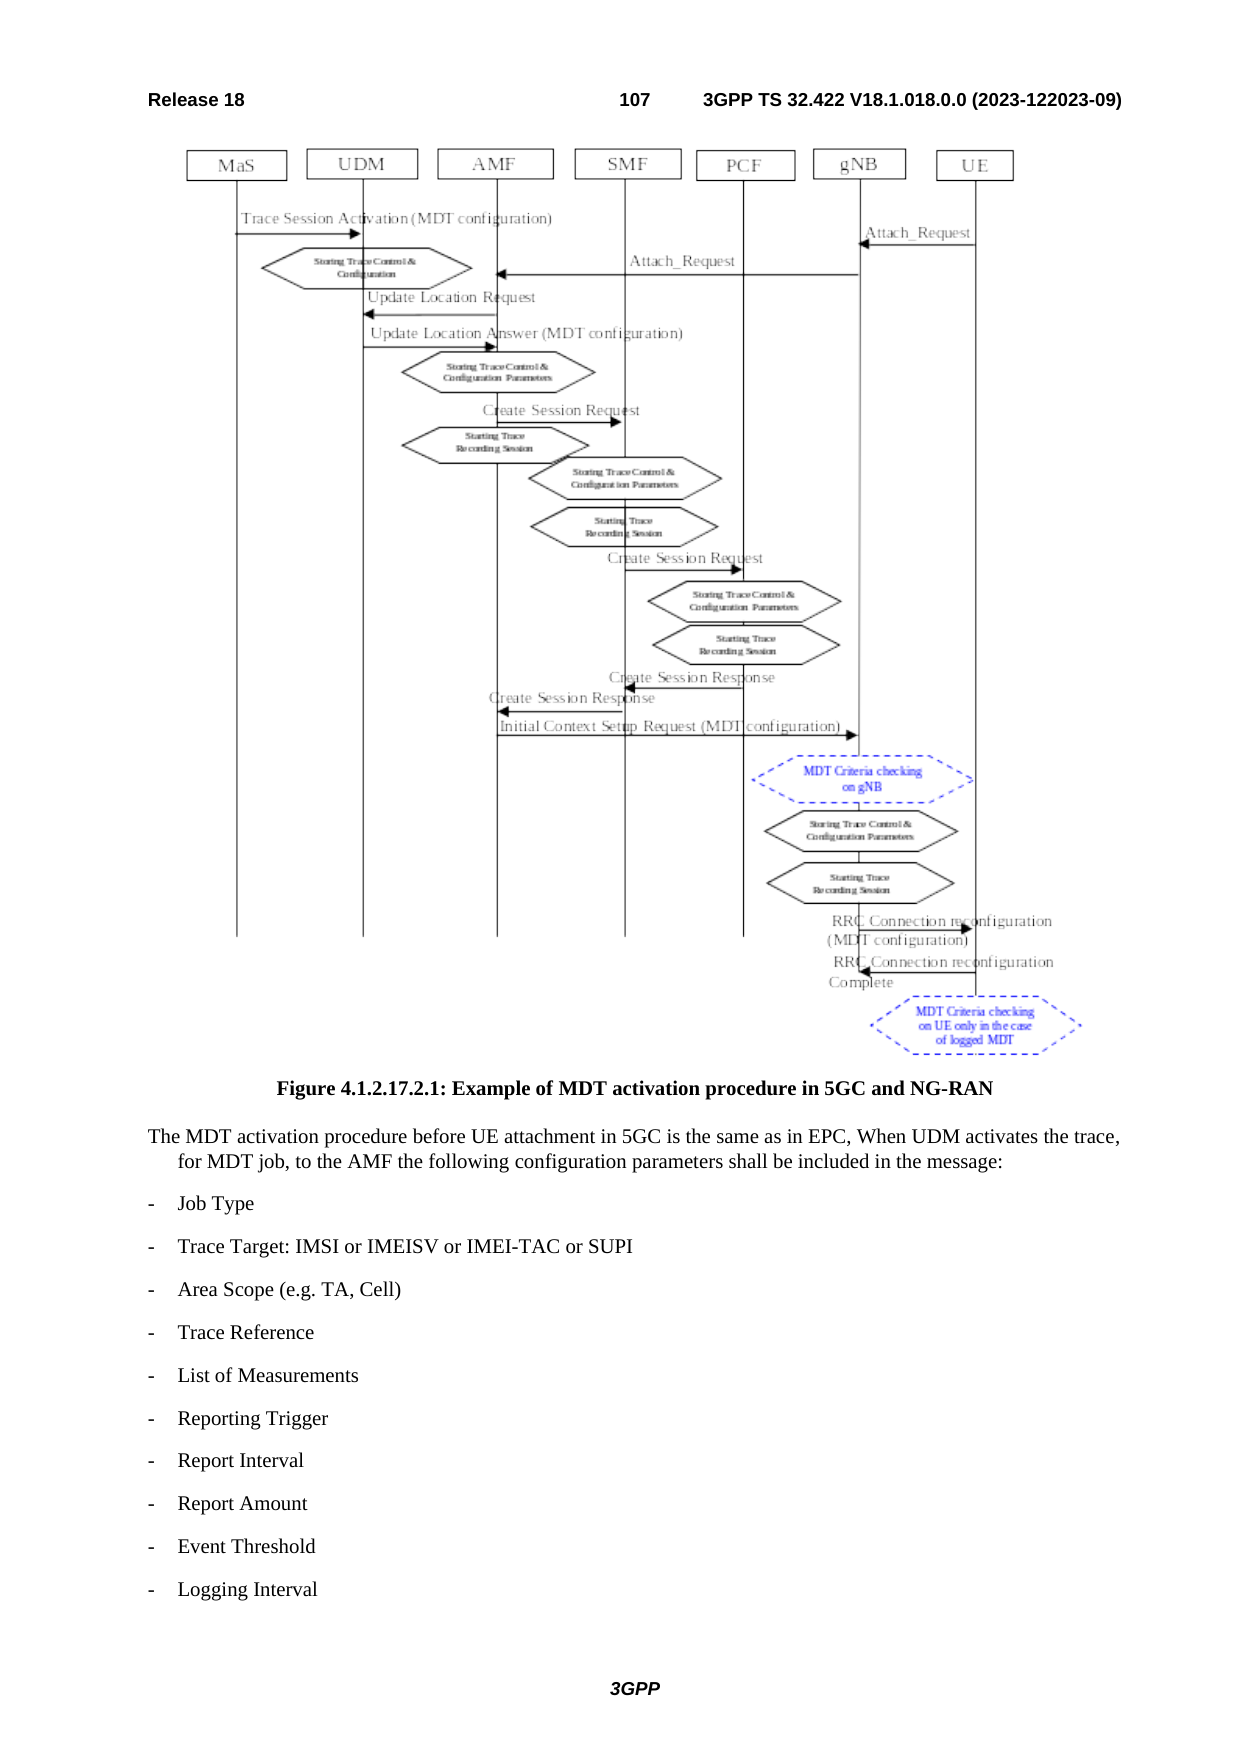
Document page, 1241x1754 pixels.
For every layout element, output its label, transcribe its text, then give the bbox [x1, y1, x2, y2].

text - Report Interval [148, 1448, 1122, 1472]
text - Trace Reference [148, 1320, 1122, 1344]
text Figure 4.1.2.17.2.1: Example of MDT activation procedure in 5GC and NG-RAN [148, 1075, 1122, 1099]
text - Reporting Trigger [148, 1405, 1122, 1429]
text - Event Threshold [148, 1534, 1122, 1558]
text - Logging Interval [148, 1577, 1122, 1601]
text - List of Measurements [148, 1363, 1122, 1387]
text - Report Amount [148, 1491, 1122, 1515]
text - Trace Target: IMSI or IMEISV or IMEI-TAC or SUPI [148, 1234, 1122, 1258]
text The MDT activation procedure before UE attachment in 5GC is the same as in EPC, When UDM activates the trace, for MDT job, to the AMF the following configuration parameters shall be included in the message: [148, 1124, 1122, 1173]
text - Area Scope (e.g. TA, Cell) [148, 1277, 1122, 1301]
text - Job Type [148, 1191, 1122, 1215]
